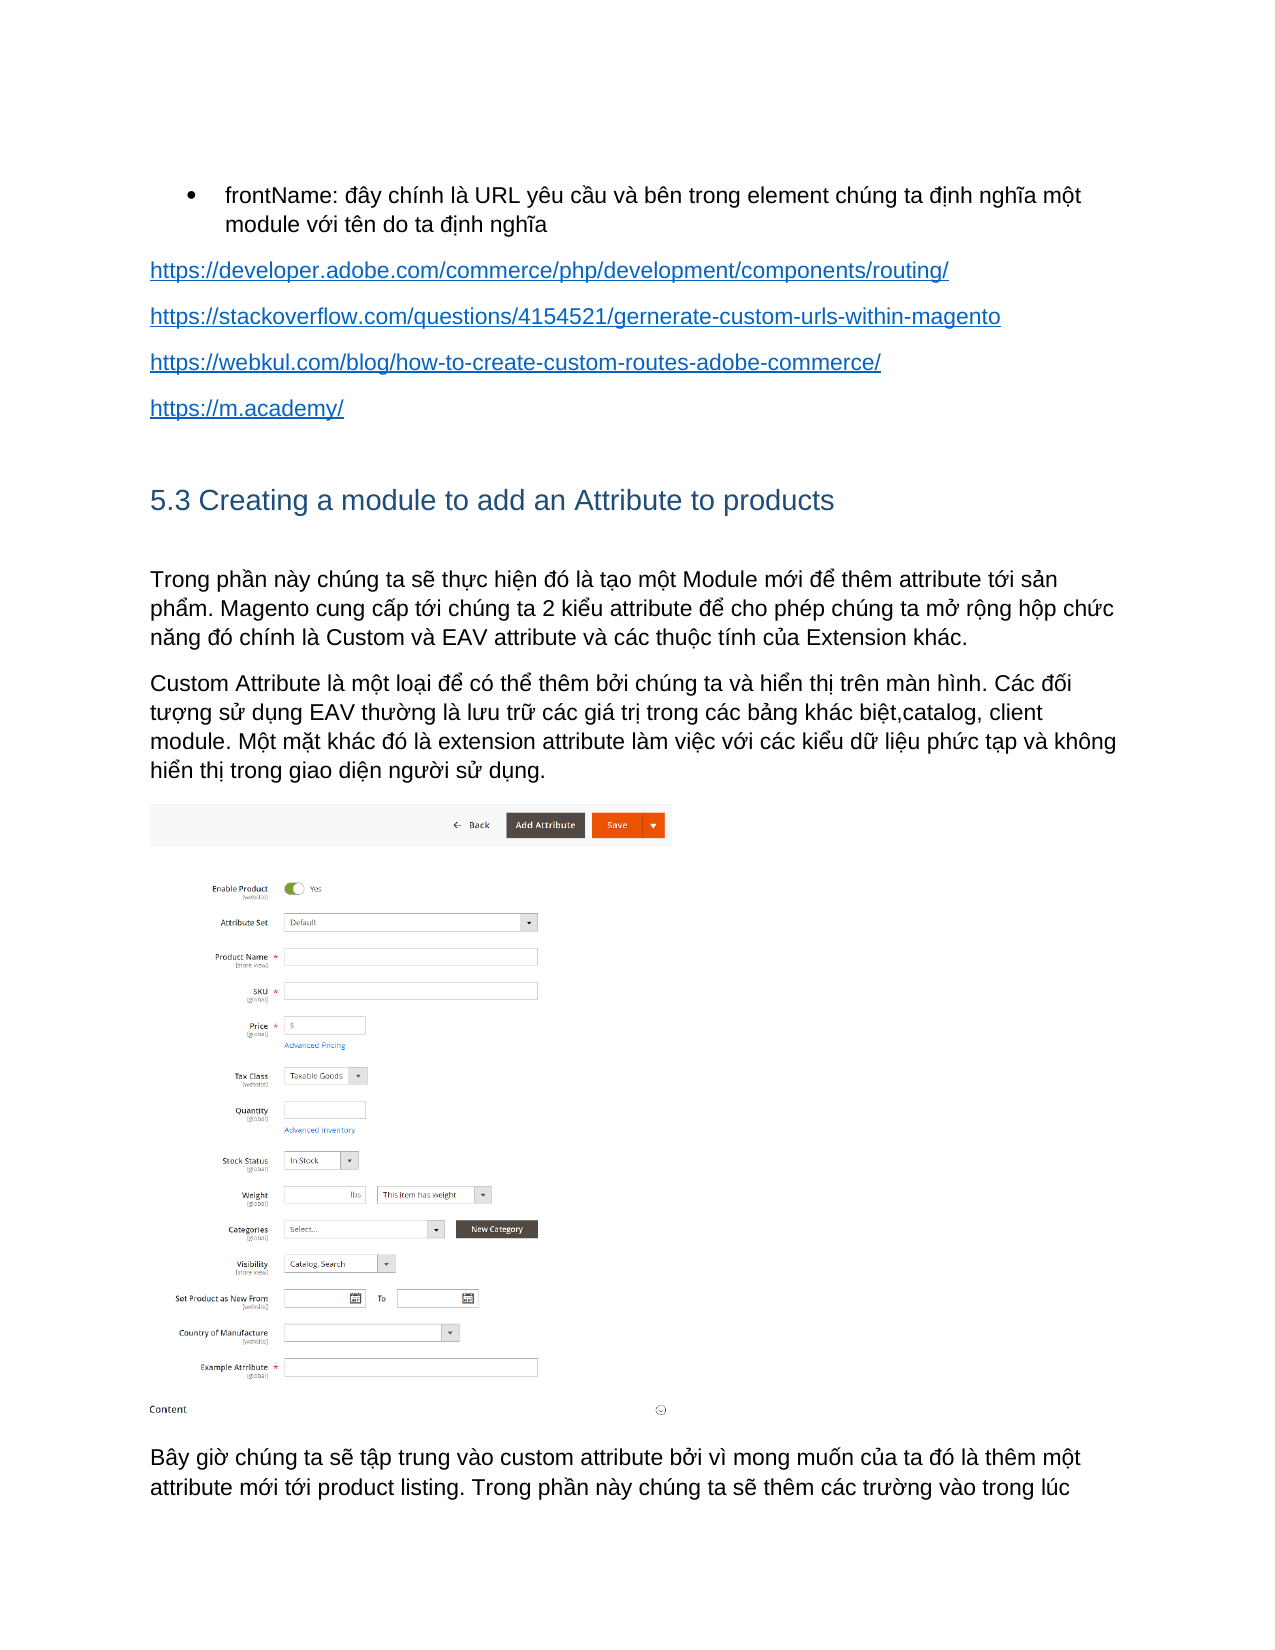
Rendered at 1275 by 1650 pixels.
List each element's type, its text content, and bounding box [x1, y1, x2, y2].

picture [150, 800, 673, 1425]
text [150, 1442, 1125, 1500]
text https://webkul.com/blog/how-to-create-custom-routes-adobe-commerce/ [150, 346, 1125, 375]
text Custom Attribute là một loại để có thể thêm bởi chúng ta và hiển thị trên màn hình. Các đối tượng sử dụng EAV thường là lưu trữ các giá trị trong các bảng khác biệt,catalog, client module. Một mặt khác đó là extension attribute làm việc với các kiểu dữ liệu phức tạp và không hiển thị trong giao diện người sử dụng. [150, 667, 1125, 783]
text https://developer.adobe.com/commerce/php/development/components/routing/ [150, 254, 1125, 283]
text https://m.academy/ [150, 392, 1125, 421]
text Trong phần này chúng ta sẽ thực hiện đó là tạo một Module mới để thêm attribute tới sản phẩm. Magento cung cấp tới chúng ta 2 kiểu attribute để cho phép chúng ta mở rộng hộp chức năng đó chính là Custom và EAV attribute và các thuộc tính của Extension khác. [150, 563, 1125, 650]
list frontName: đây chính là URL yêu cầu và bên trong element chúng ta định nghĩa một module với tên do ta định nghĩa [187, 179, 1125, 237]
text https://stackoverflow.com/questions/4154521/gernerate-custom-urls-within-magento [150, 300, 1125, 329]
subtitle 5.3 Creating a module to add an Attribute to products [150, 483, 1125, 517]
